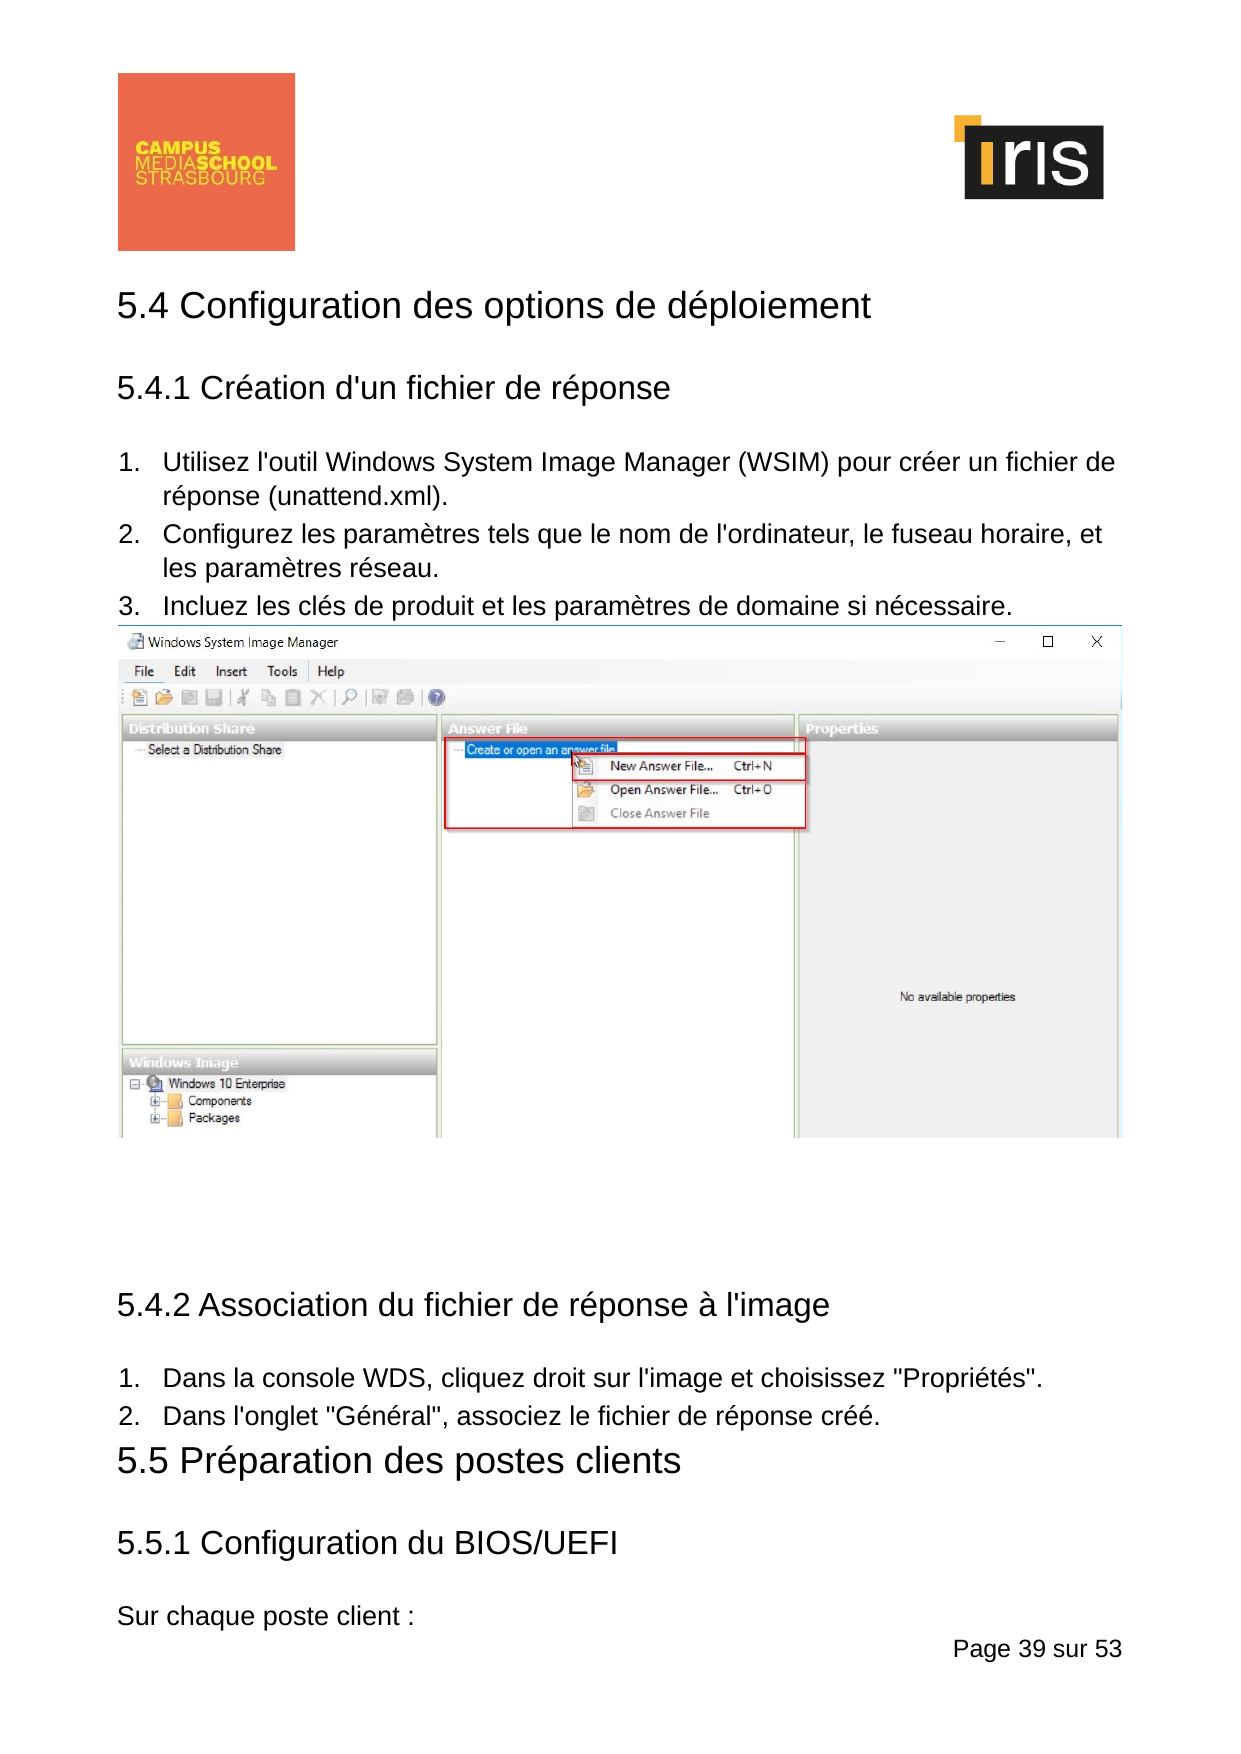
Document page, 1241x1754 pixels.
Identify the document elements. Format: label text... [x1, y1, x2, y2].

picture [118, 73, 296, 251]
subtitle 5.5.1 Configuration du BIOS/UEFI [117, 1523, 1122, 1561]
list Incluez les clés de produit et les paramètres de domaine si nécessaire. [118, 590, 1122, 621]
list Dans la console WDS, cliquez droit sur l'image et choisissez "Propriétés". [118, 1362, 1122, 1394]
list Dans l'onglet "Général", associez le fichier de réponse créé. [118, 1400, 1122, 1431]
subtitle 5.5 Préparation des postes clients [117, 1438, 1122, 1481]
subtitle 5.4 Configuration des options de déploiement [117, 283, 1122, 326]
picture [945, 73, 1123, 251]
text Sur chaque poste client : [117, 1600, 1122, 1632]
picture [118, 624, 1123, 1138]
list Utilisez l'outil Windows System Image Manager (WSIM) pour créer un fichier de réponse (unattend.xml). [118, 446, 1122, 511]
subtitle 5.4.1 Création d'un fichier de réponse [117, 368, 1122, 406]
list Configurez les paramètres tels que le nom de l'ordinateur, le fuseau horaire, et les paramètres réseau. [118, 518, 1122, 583]
subtitle 5.4.2 Association du fichier de réponse à l'image [117, 1285, 1122, 1323]
